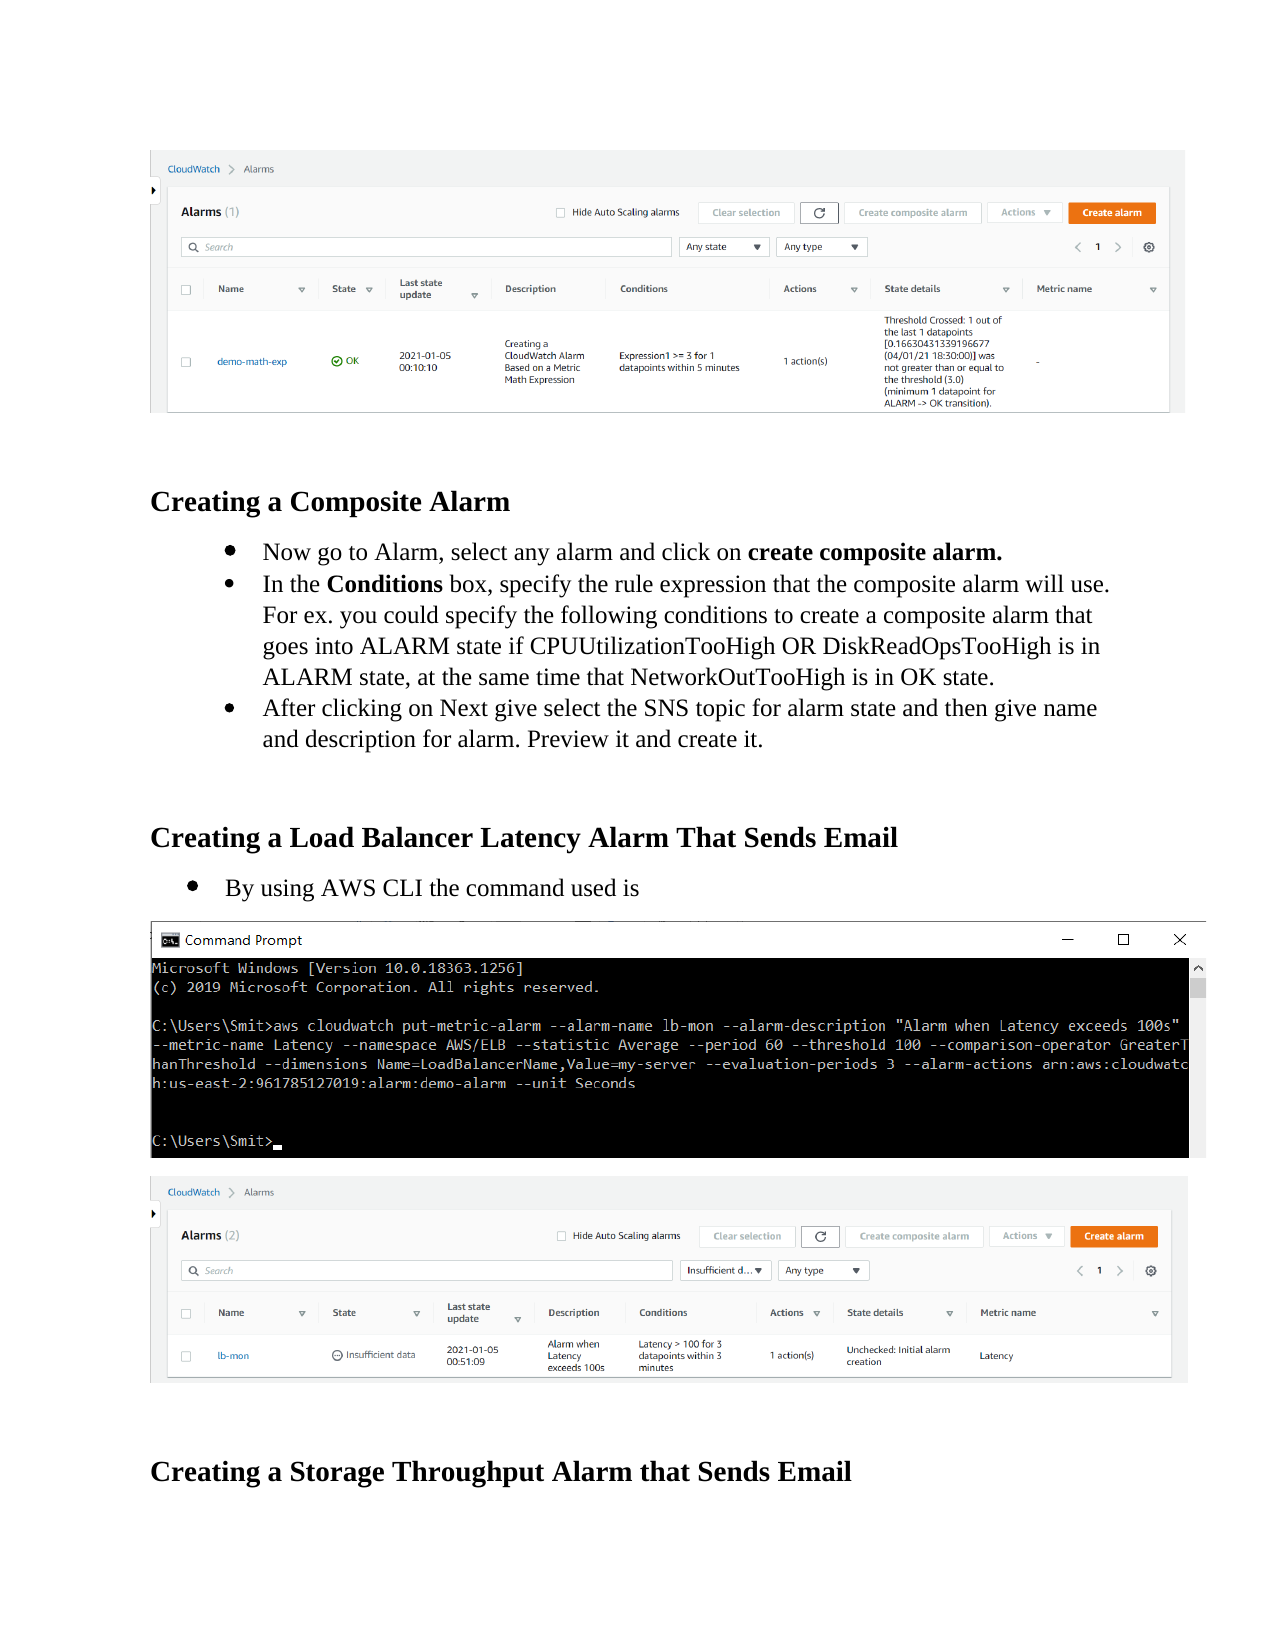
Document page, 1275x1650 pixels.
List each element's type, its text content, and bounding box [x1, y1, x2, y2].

text Creating a Storage Throughput Alarm that Sends Email [150, 1454, 1125, 1488]
picture [150, 150, 1185, 413]
text Creating a Load Balancer Latency Alarm That Sends Email [150, 820, 1125, 853]
list After clicking on Next give select the SNS topic for alarm state and then give name and description for alarm. Preview it and create it. [225, 693, 1125, 753]
picture [150, 921, 1207, 1158]
list By using AWS CLI the command used is [187, 873, 1125, 902]
picture [150, 1176, 1188, 1383]
list In the Conditions box, specify the rule expression that the composite alarm will use. For ex. you could specify the following conditions to create a composite alarm that goes into ALARM state if CPUUtilizationTooHigh OR DiskReadOpsTooHigh is in ALARM state, at the same time that NetworkOutTooHigh is in OK state. [225, 569, 1125, 691]
list Now go to Alarm, select any alarm and click on create composite alarm. [225, 537, 1125, 567]
text Creating a Composite Alarm [150, 484, 1125, 518]
